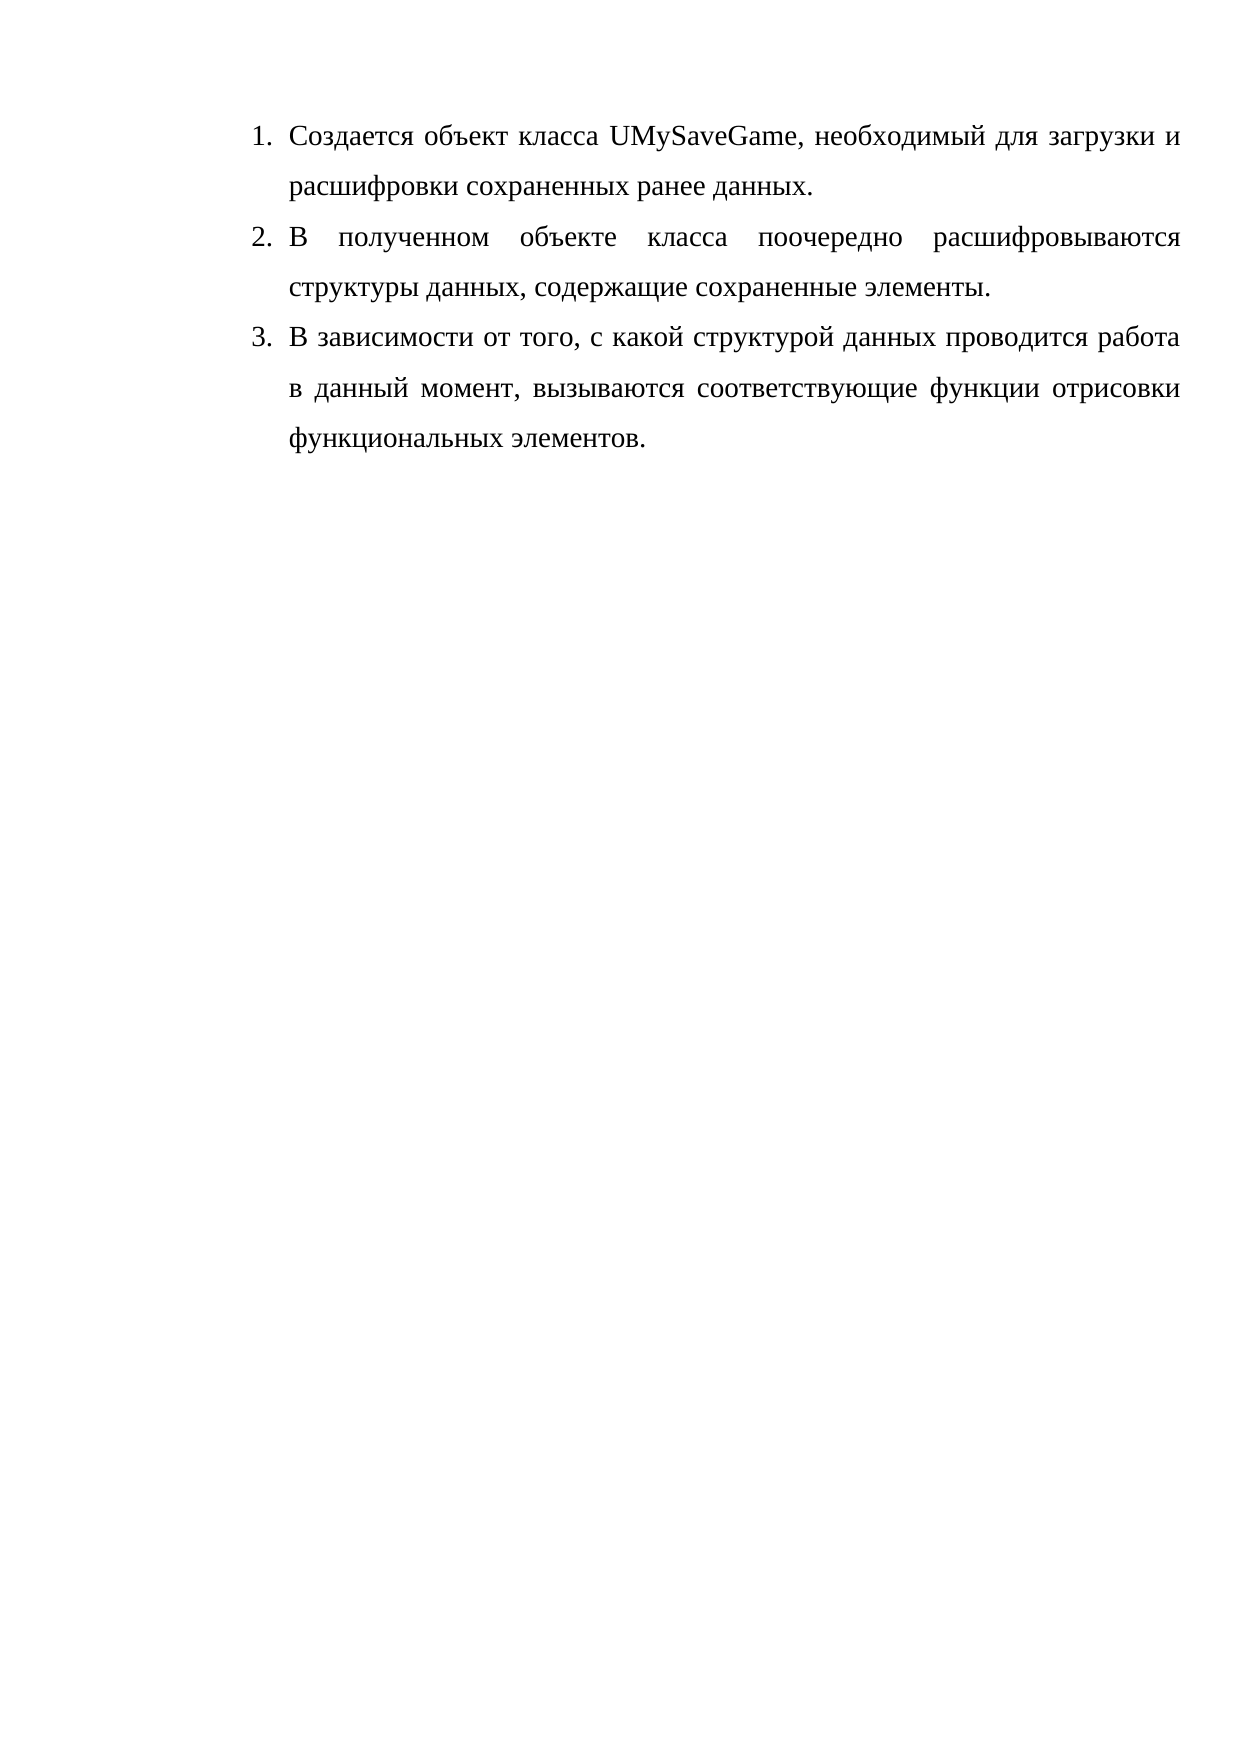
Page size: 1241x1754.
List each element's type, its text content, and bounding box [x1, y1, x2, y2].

list В полученном объекте класса поочередно расшифровываются структуры данных, содержащие сохраненные элементы. [251, 219, 1181, 303]
list Создается объект класса UMySaveGame, необходимый для загрузки и расшифровки сохраненных ранее данных. [251, 118, 1181, 202]
list В зависимости от того, с какой структурой данных проводится работа в данный момент, вызываются соответствующие функции отрисовки функциональных элементов. [251, 319, 1181, 453]
